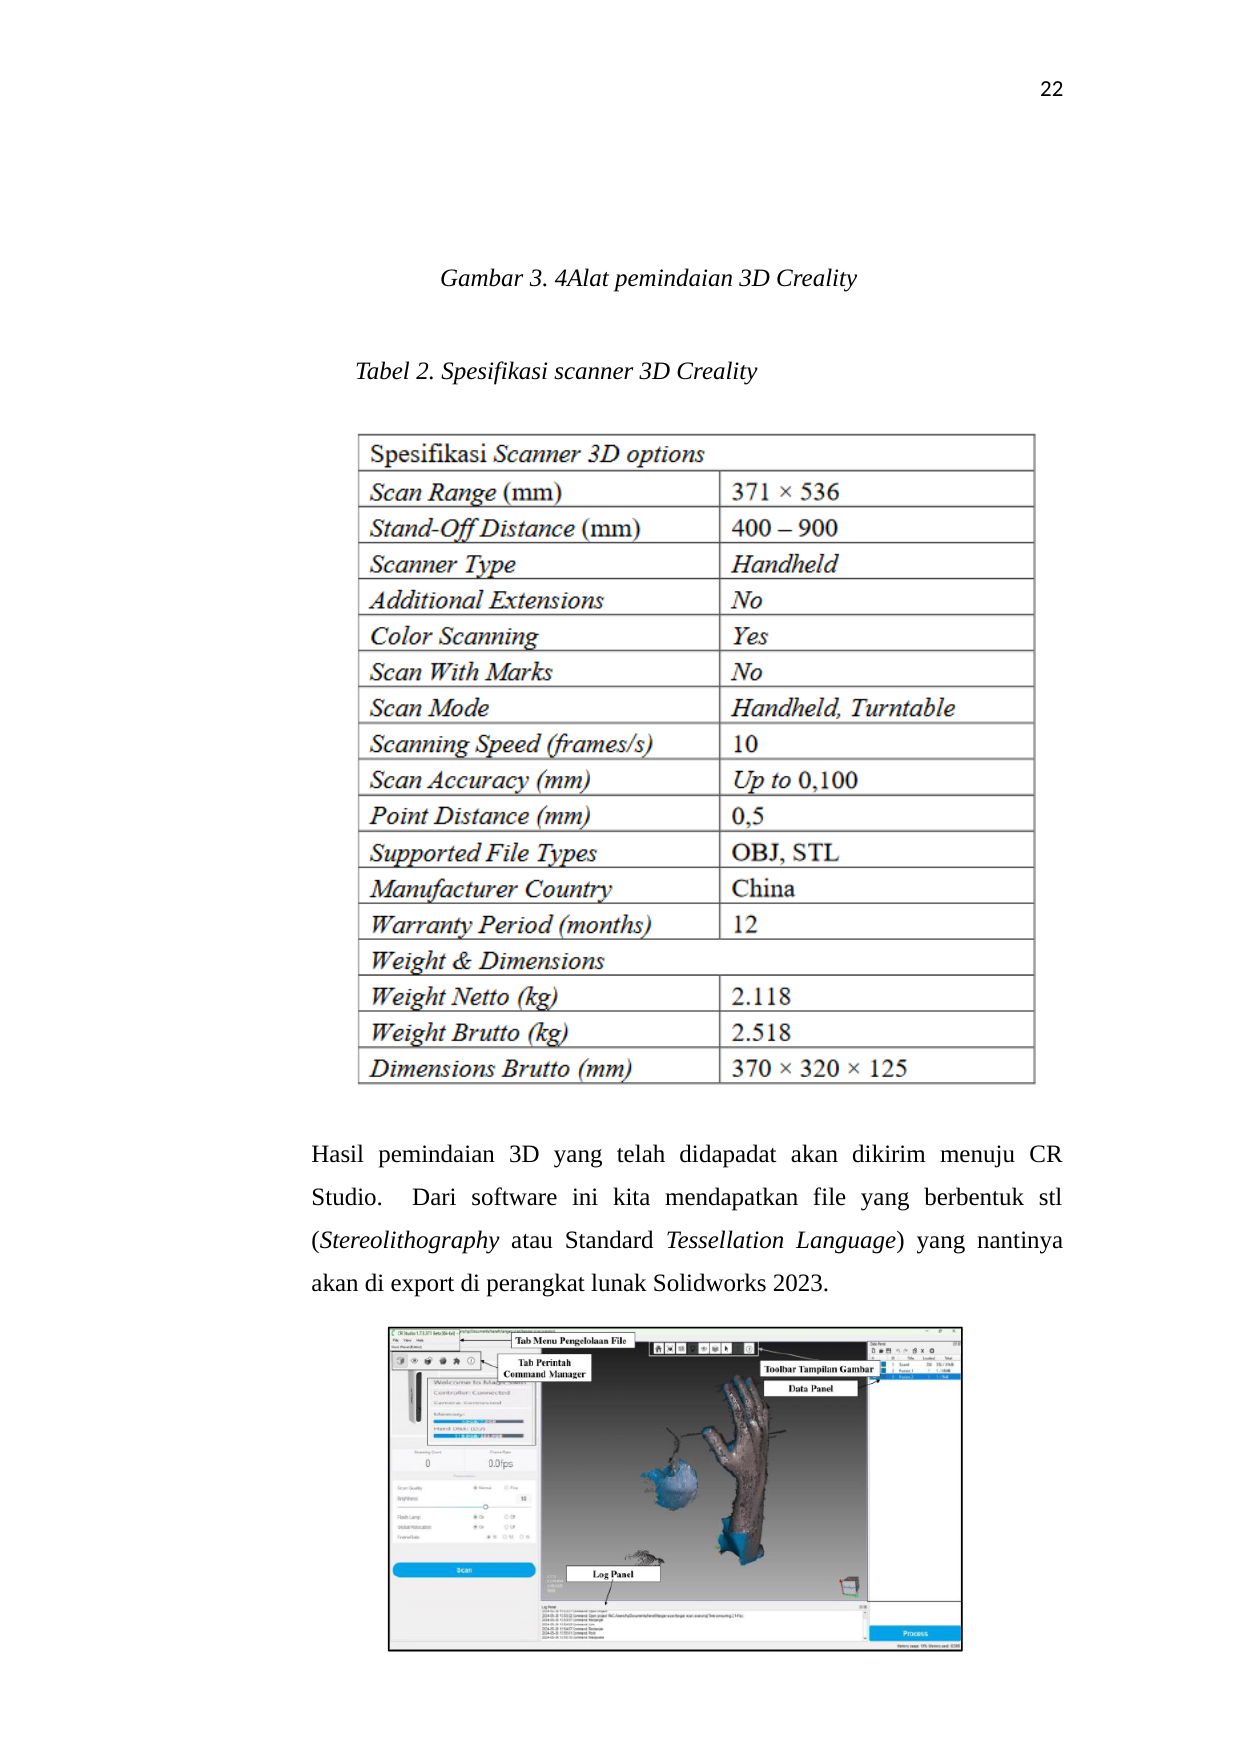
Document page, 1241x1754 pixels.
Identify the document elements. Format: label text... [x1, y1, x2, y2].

picture [386, 1323, 965, 1655]
text Gambar 3. 4Alat pemindaian 3D Creality [236, 263, 1063, 292]
list Hasil pemindaian 3D yang telah didapadat akan dikirim menuju CR Studio. Dari software ini kita mendapatkan file yang berbentuk stl (Stereolithography atau Standard Tessellation Language) yang nantinya akan di export di perangkat lunak Solidworks 2023. [311, 1139, 1063, 1297]
text Tabel 2. Spesifikasi scanner 3D Creality [236, 356, 1063, 385]
picture [357, 433, 1039, 1089]
